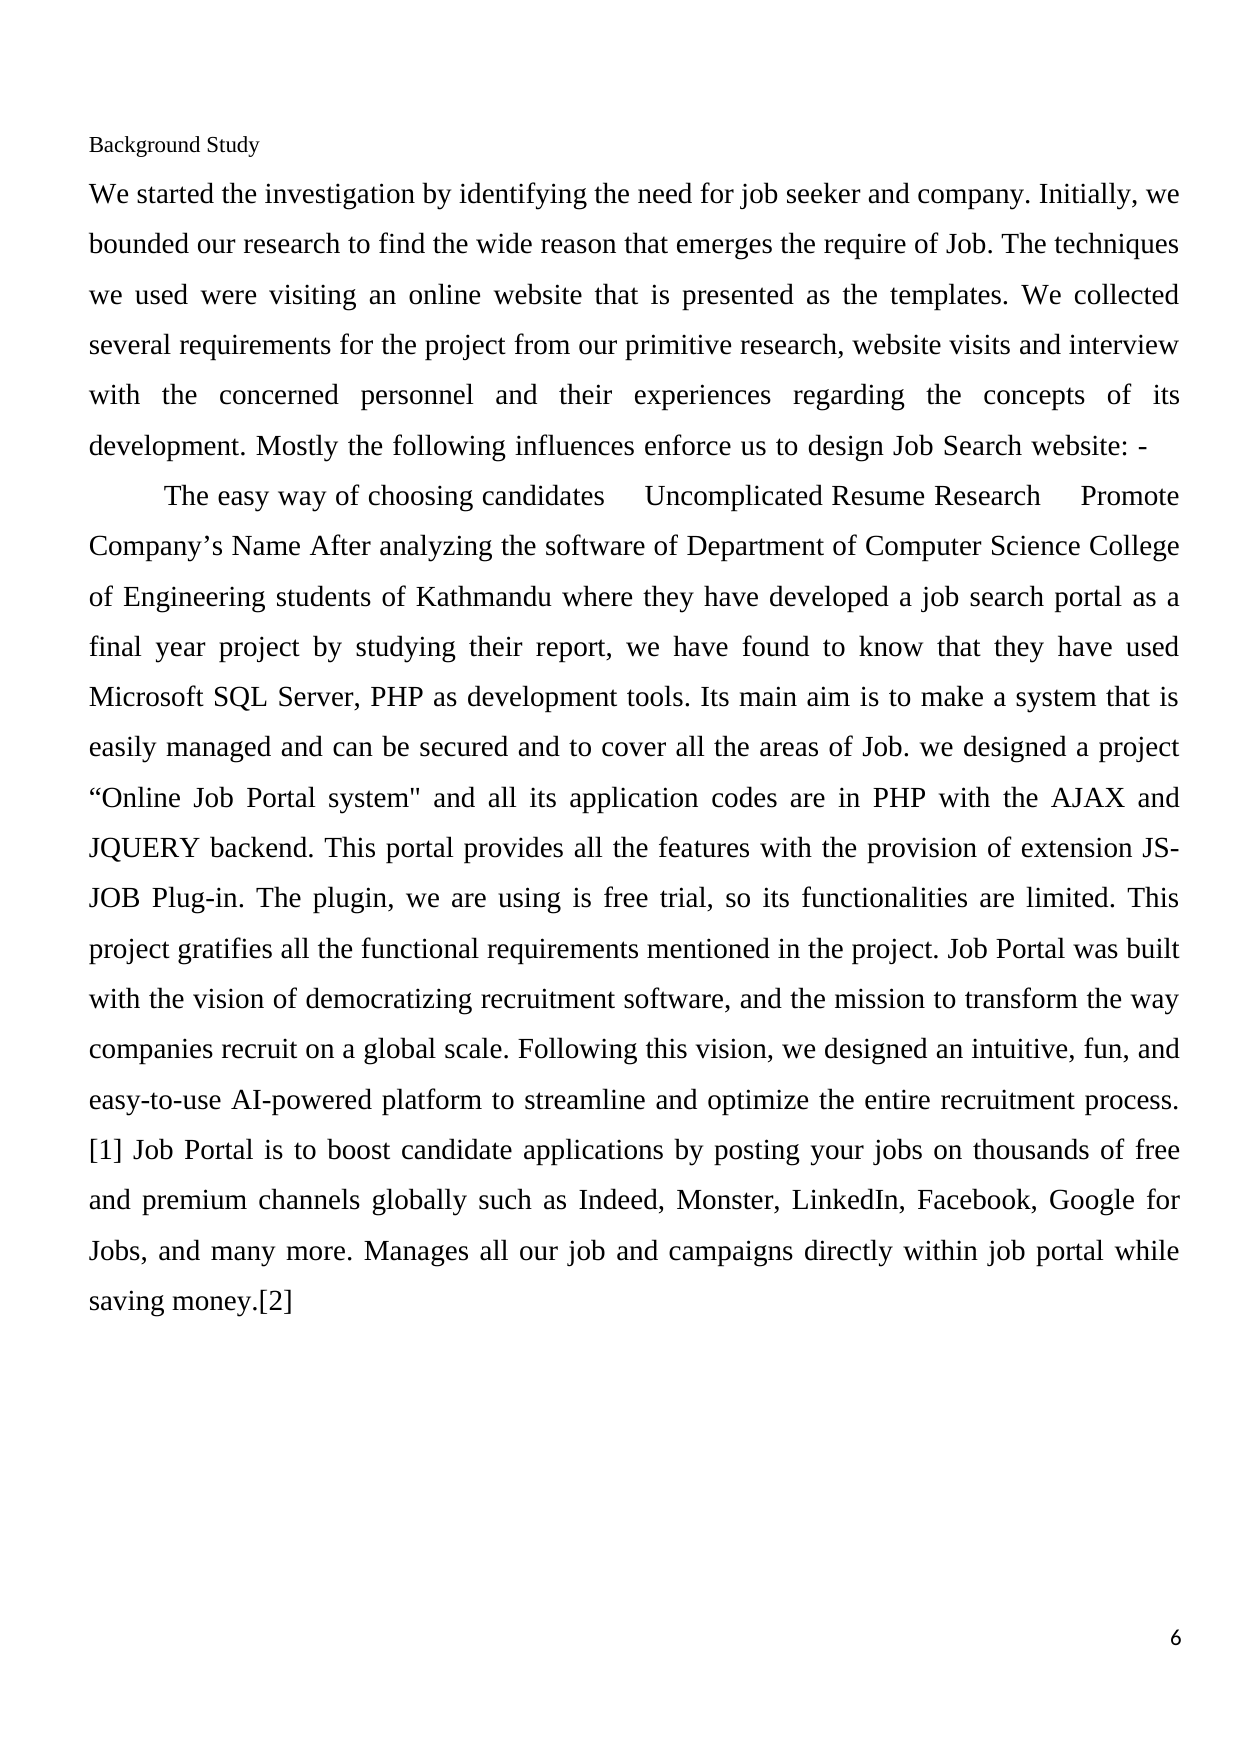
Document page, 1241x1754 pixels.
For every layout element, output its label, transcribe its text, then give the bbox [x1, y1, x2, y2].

text Background Study [88, 131, 1181, 157]
text We started the investigation by identifying the need for job seeker and company. Initially, we bounded our research to find the wide reason that emerges the require of Job. The techniques we used were visiting an online website that is presented as the templates. We collected several requirements for the project from our primitive research, website visits and interview with the concerned personnel and their experiences regarding the concepts of its development. Mostly the following influences enforce us to design Job Search website: -  The easy way of choosing candidates  Uncomplicated Resume Research  Promote Company’s Name After analyzing the software of Department of Computer Science College of Engineering students of Kathmandu where they have developed a job search portal as a final year project by studying their report, we have found to know that they have used Microsoft SQL Server, PHP as development tools. Its main aim is to make a system that is easily managed and can be secured and to cover all the areas of Job. we designed a project “Online Job Portal system" and all its application codes are in PHP with the AJAX and JQUERY backend. This portal provides all the features with the provision of extension JS-JOB Plug-in. The plugin, we are using is free trial, so its functionalities are limited. This project gratifies all the functional requirements mentioned in the project. Job Portal was built with the vision of democratizing recruitment software, and the mission to transform the way companies recruit on a global scale. Following this vision, we designed an intuitive, fun, and easy-to-use AI-powered platform to streamline and optimize the entire recruitment process.[1] Job Portal is to boost candidate applications by posting your jobs on thousands of free and premium channels globally such as Indeed, Monster, LinkedIn, Facebook, Google for Jobs, and many more. Manages all our job and campaigns directly within job portal while saving money.[2] [88, 176, 1181, 1317]
